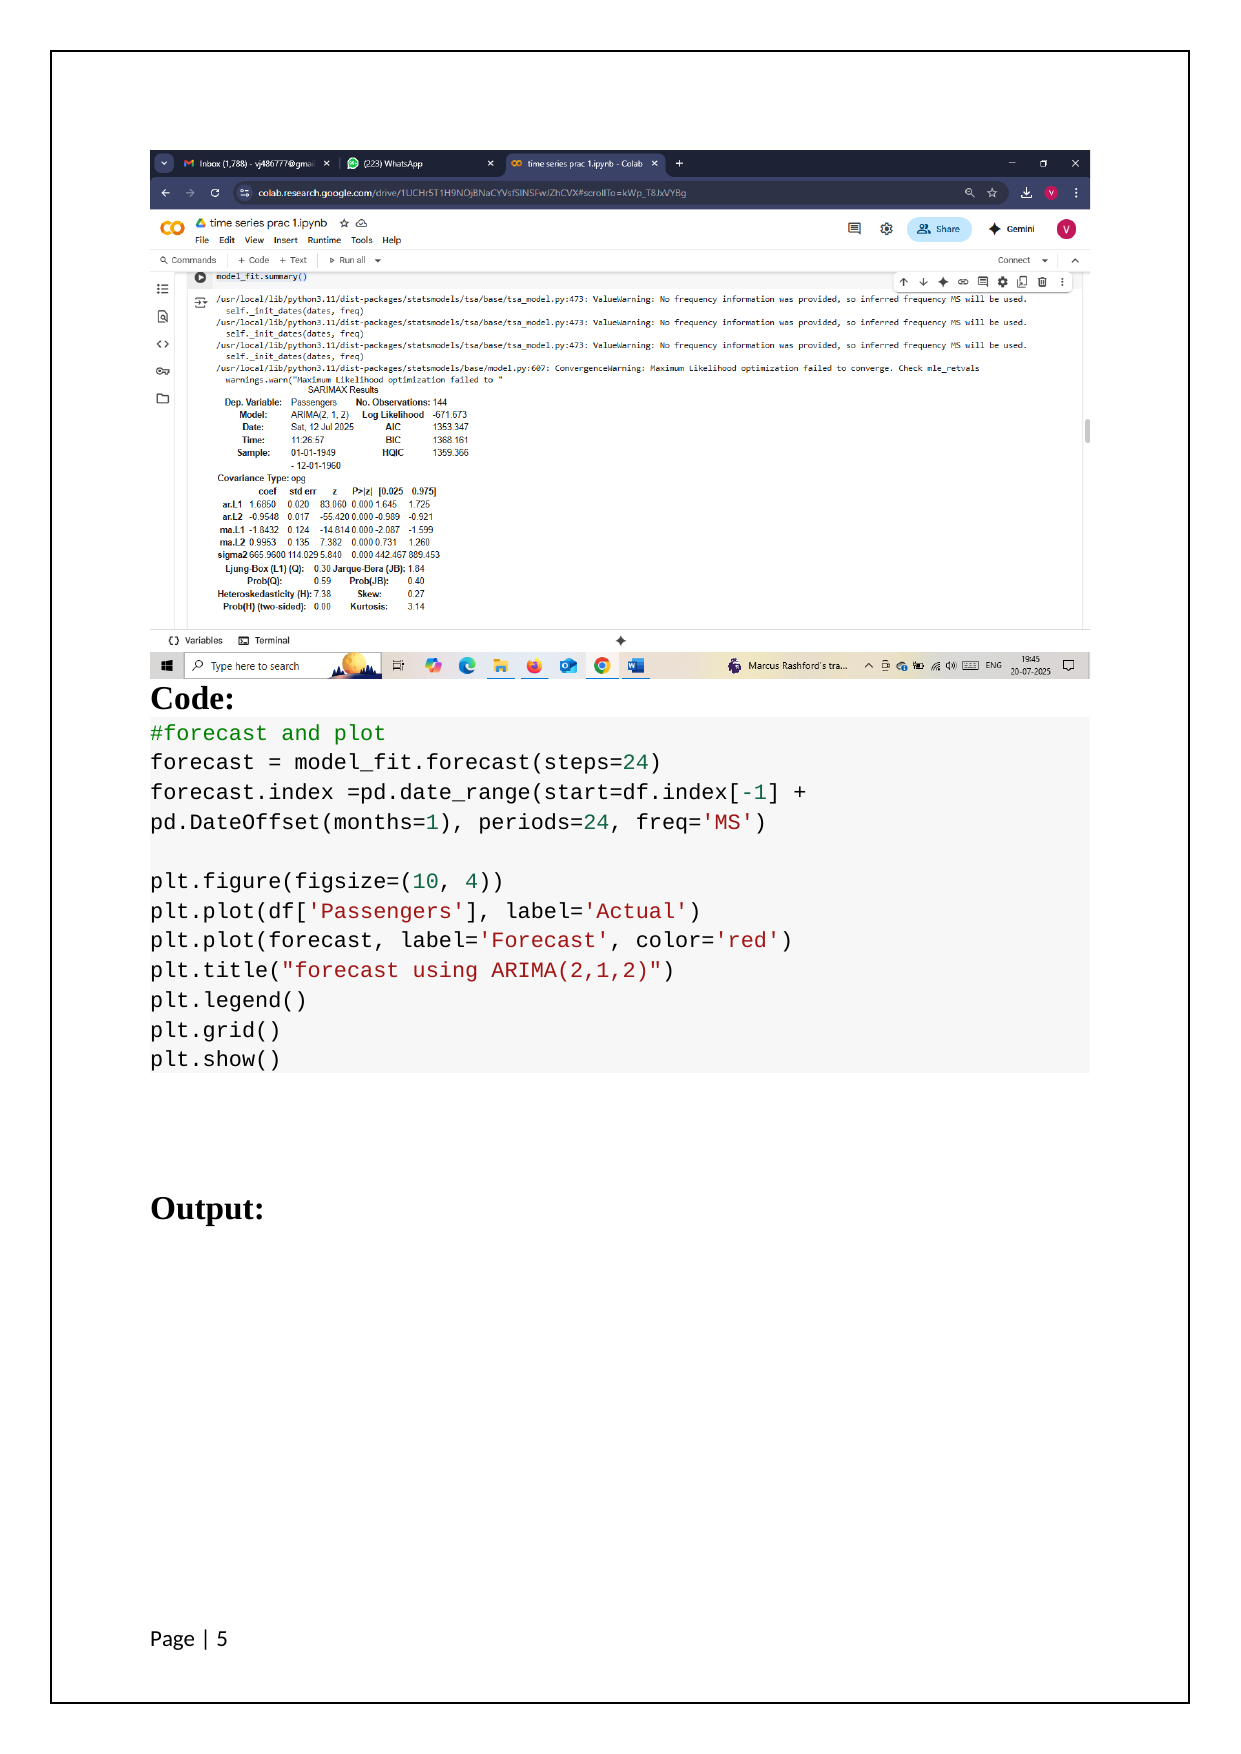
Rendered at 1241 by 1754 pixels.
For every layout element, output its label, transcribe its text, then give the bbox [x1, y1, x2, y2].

text plt.plot(forecast, label='Forecast', color='red') [150, 925, 1090, 954]
text Code: [150, 679, 1090, 717]
text plt.title("forecast using ARIMA(2,1,2)") [150, 954, 1090, 984]
text plt.legend() [150, 984, 1090, 1014]
text plt.show() [150, 1043, 1090, 1073]
text plt.grid() [150, 1014, 1090, 1043]
text #forecast and plot [150, 717, 1090, 747]
text plt.figure(figsize=(10, 4)) [150, 865, 1090, 895]
text Output: [150, 1188, 1090, 1227]
text forecast = model_fit.forecast(steps=24) [150, 747, 1090, 776]
text forecast.index =pd.date_range(start=df.index[-1] + pd.DateOffset(months=1), periods=24, freq='MS') [150, 776, 1090, 836]
text plt.plot(df['Passengers'], label='Actual') [150, 895, 1090, 925]
picture [150, 150, 1091, 679]
